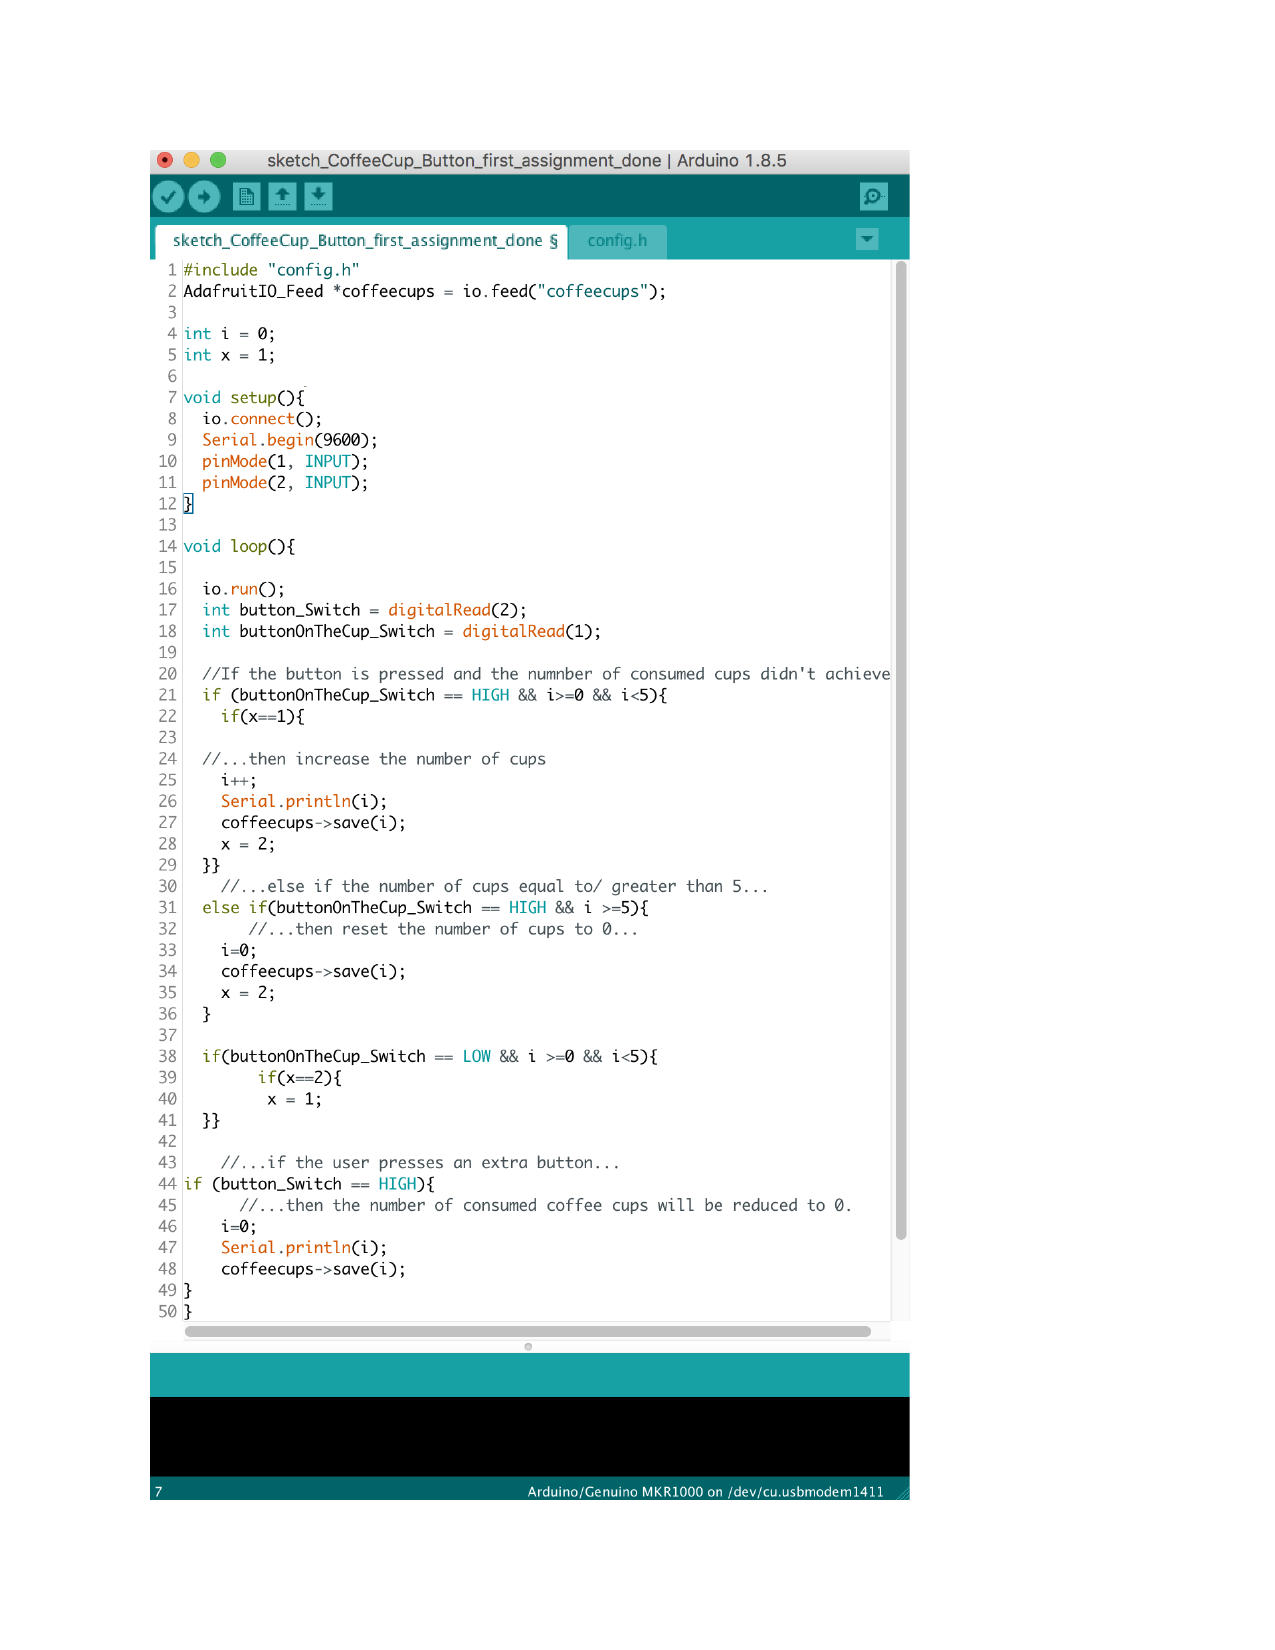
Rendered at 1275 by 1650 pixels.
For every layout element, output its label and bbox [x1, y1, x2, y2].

picture [150, 150, 910, 1500]
